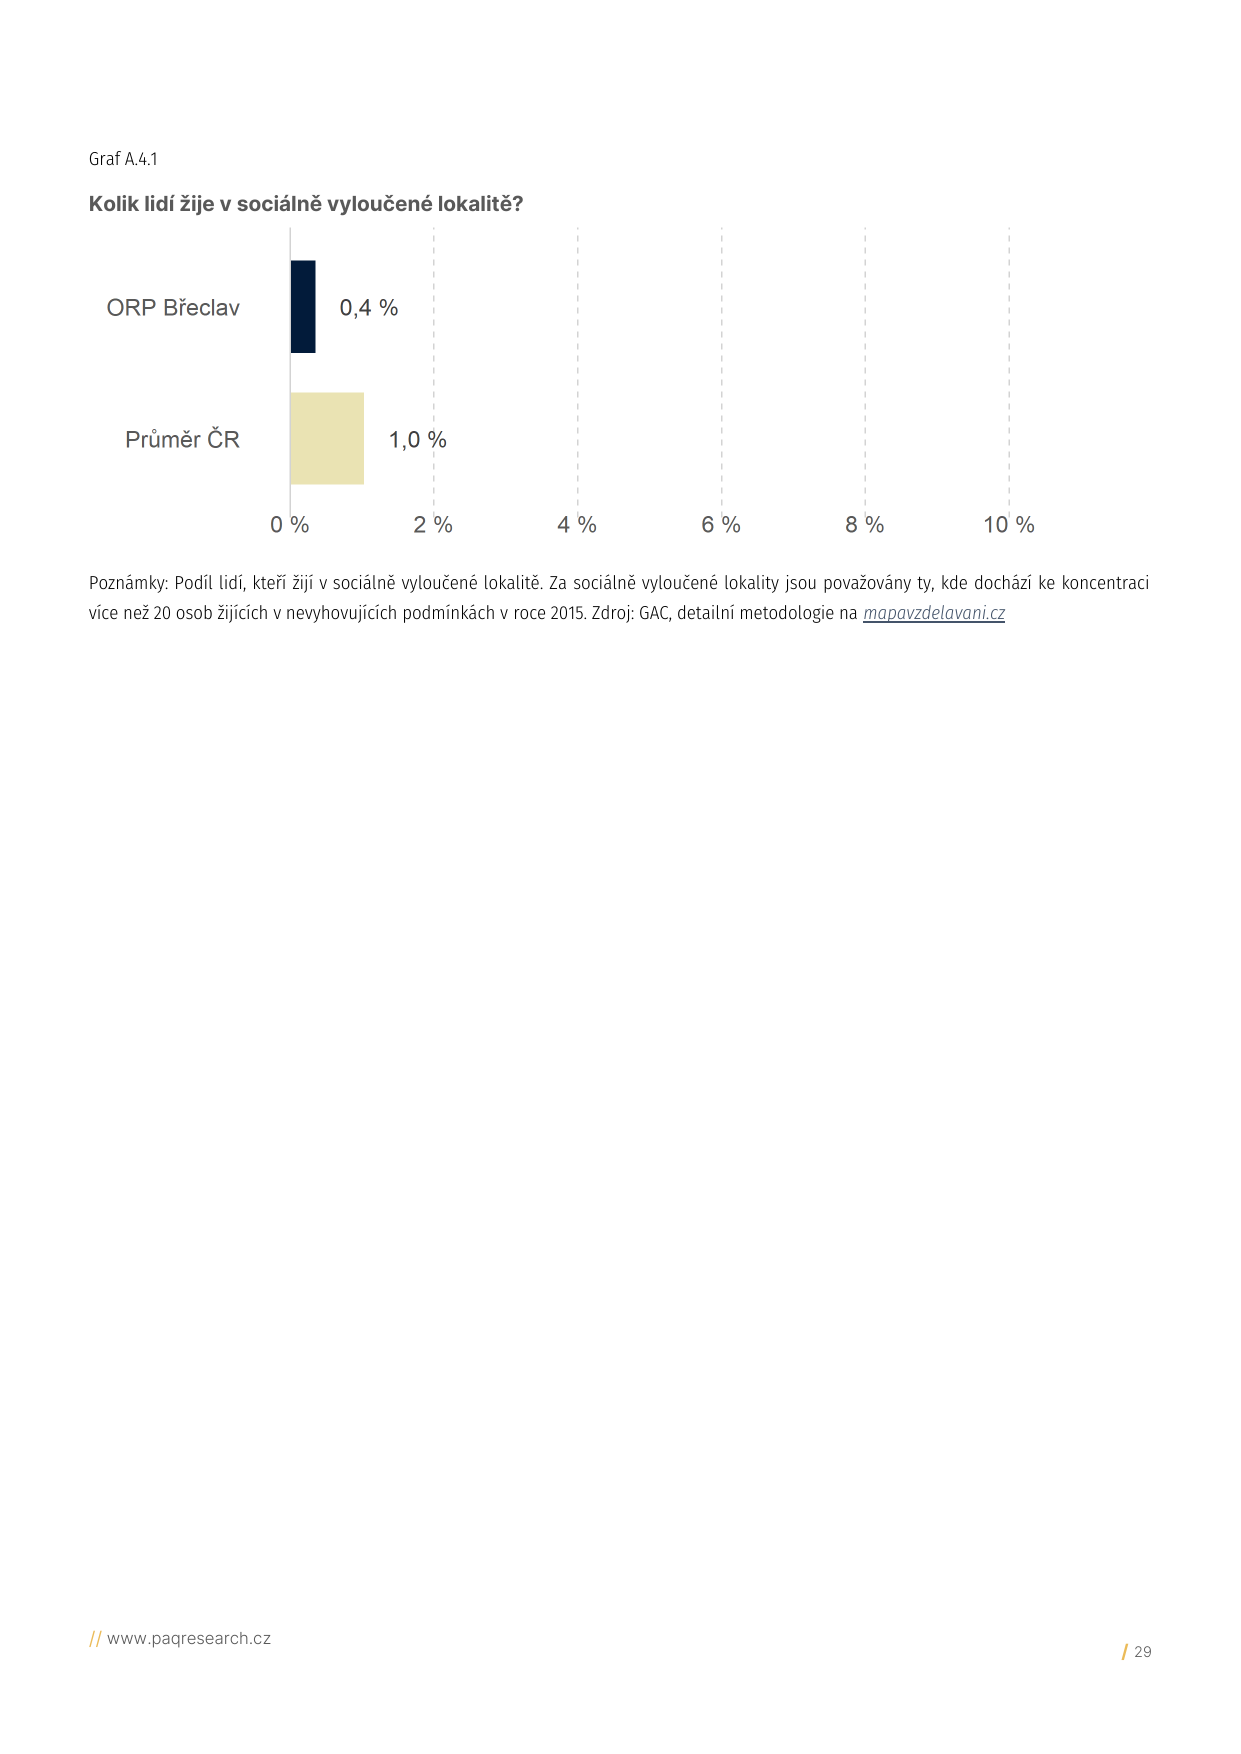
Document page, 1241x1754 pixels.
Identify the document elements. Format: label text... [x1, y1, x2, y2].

text Poznámky: Podíl lidí, kteří žijí v sociálně vyloučené lokalitě. Za sociálně vyloučené lokality jsou považovány ty, kde dochází ke koncentraci více než 20 osob žijících v nevyhovujících podmínkách v roce 2015. Zdroj: GAC, detailní metodologie na mapavzdelavani.cz [89, 564, 1152, 625]
text Graf A.4.1 [89, 148, 1152, 170]
picture [88, 216, 1139, 548]
text Kolik lidí žije v sociálně vyloučené lokalitě? [89, 186, 1152, 216]
